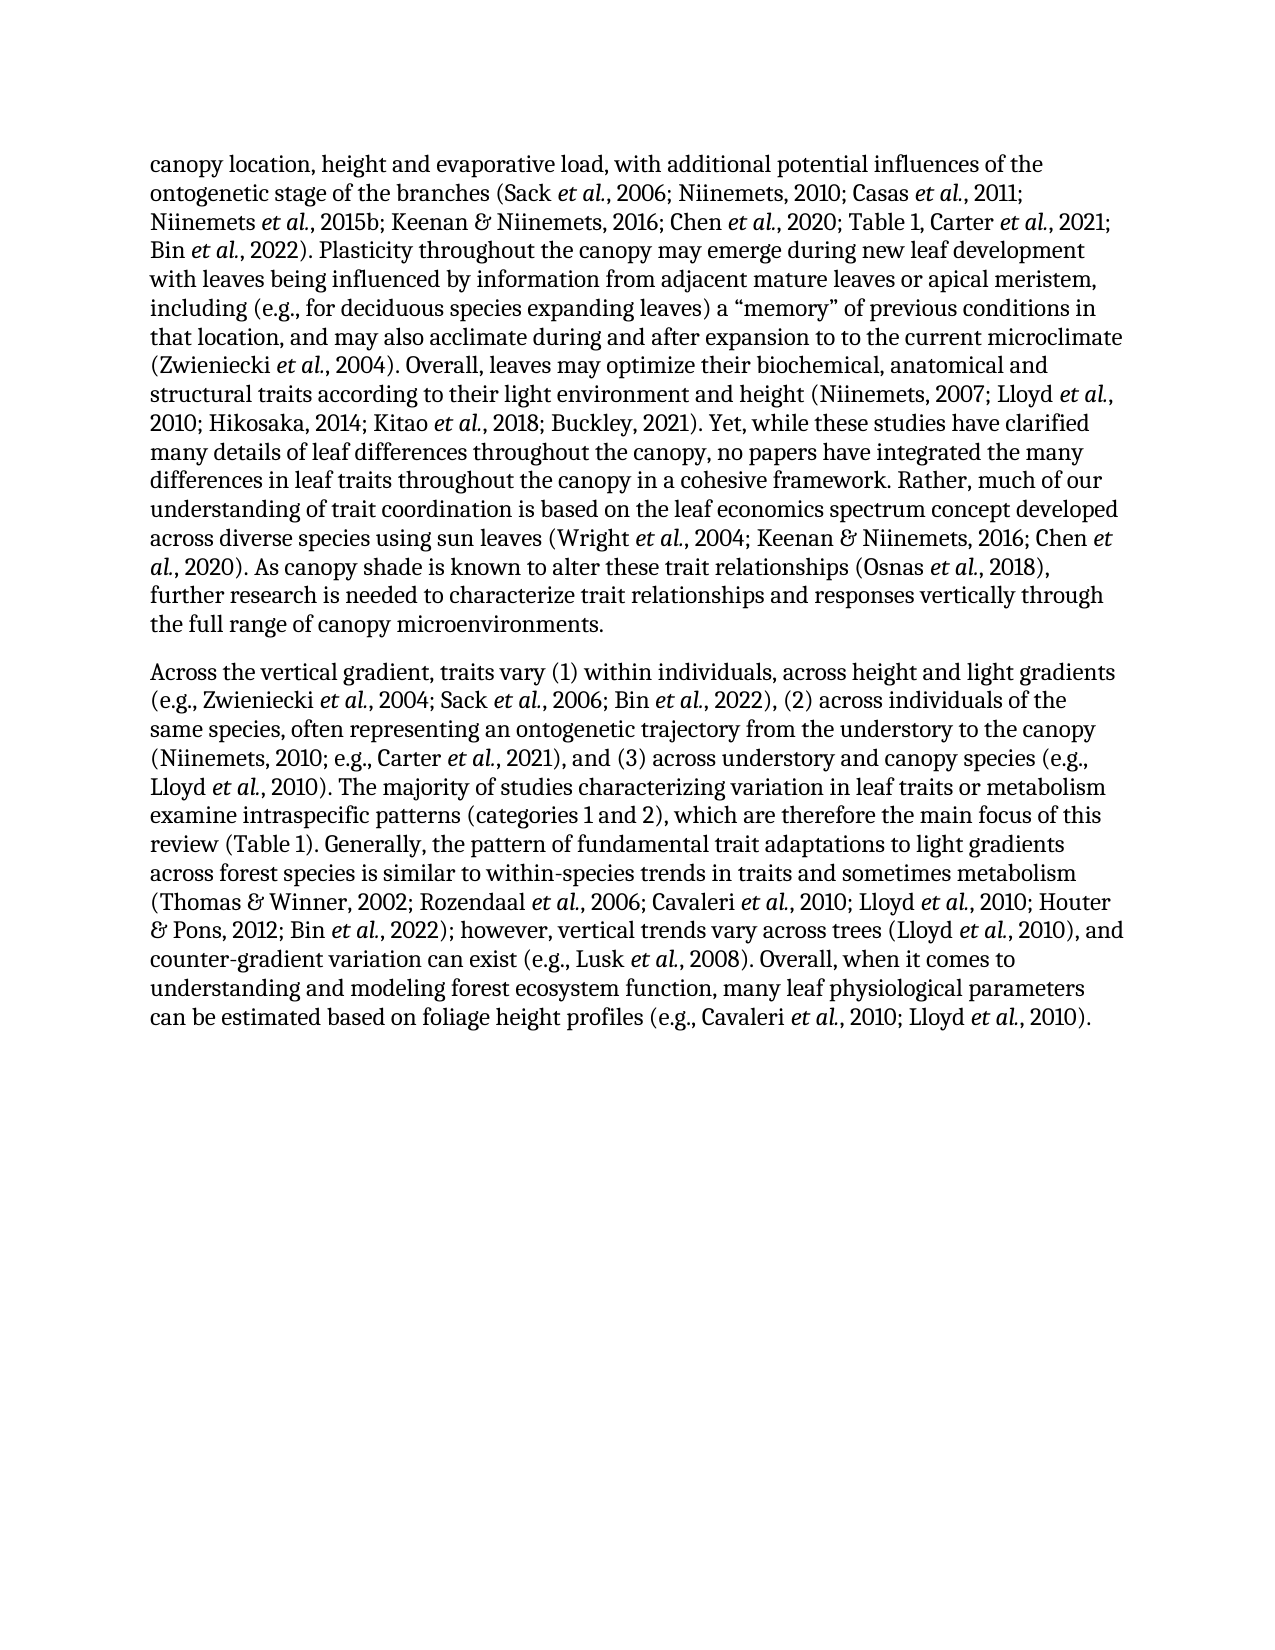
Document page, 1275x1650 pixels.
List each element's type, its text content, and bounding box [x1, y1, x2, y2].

text Across the vertical gradient, traits vary (1) within individuals, across height and light gradients (e.g., Zwieniecki et al., 2004; Sack et al., 2006; Bin et al., 2022), (2) across individuals of the same species, often representing an ontogenetic trajectory from the understory to the canopy (Niinemets, 2010; e.g., Carter et al., 2021), and (3) across understory and canopy species (e.g., Lloyd et al., 2010). The majority of studies characterizing variation in leaf traits or metabolism examine intraspecific patterns (categories 1 and 2), which are therefore the main focus of this review (Table 1). Generally, the pattern of fundamental trait adaptations to light gradients across forest species is similar to within-species trends in traits and sometimes metabolism (Thomas & Winner, 2002; Rozendaal et al., 2006; Cavaleri et al., 2010; Lloyd et al., 2010; Houter & Pons, 2012; Bin et al., 2022); however, vertical trends vary across trees (Lloyd et al., 2010), and counter-gradient variation can exist (e.g., Lusk et al., 2008). Overall, when it comes to understanding and modeling forest ecosystem function, many leaf physiological parameters can be estimated based on foliage height profiles (e.g., Cavaleri et al., 2010; Lloyd et al., 2010). [150, 657, 1125, 1031]
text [150, 150, 1125, 639]
